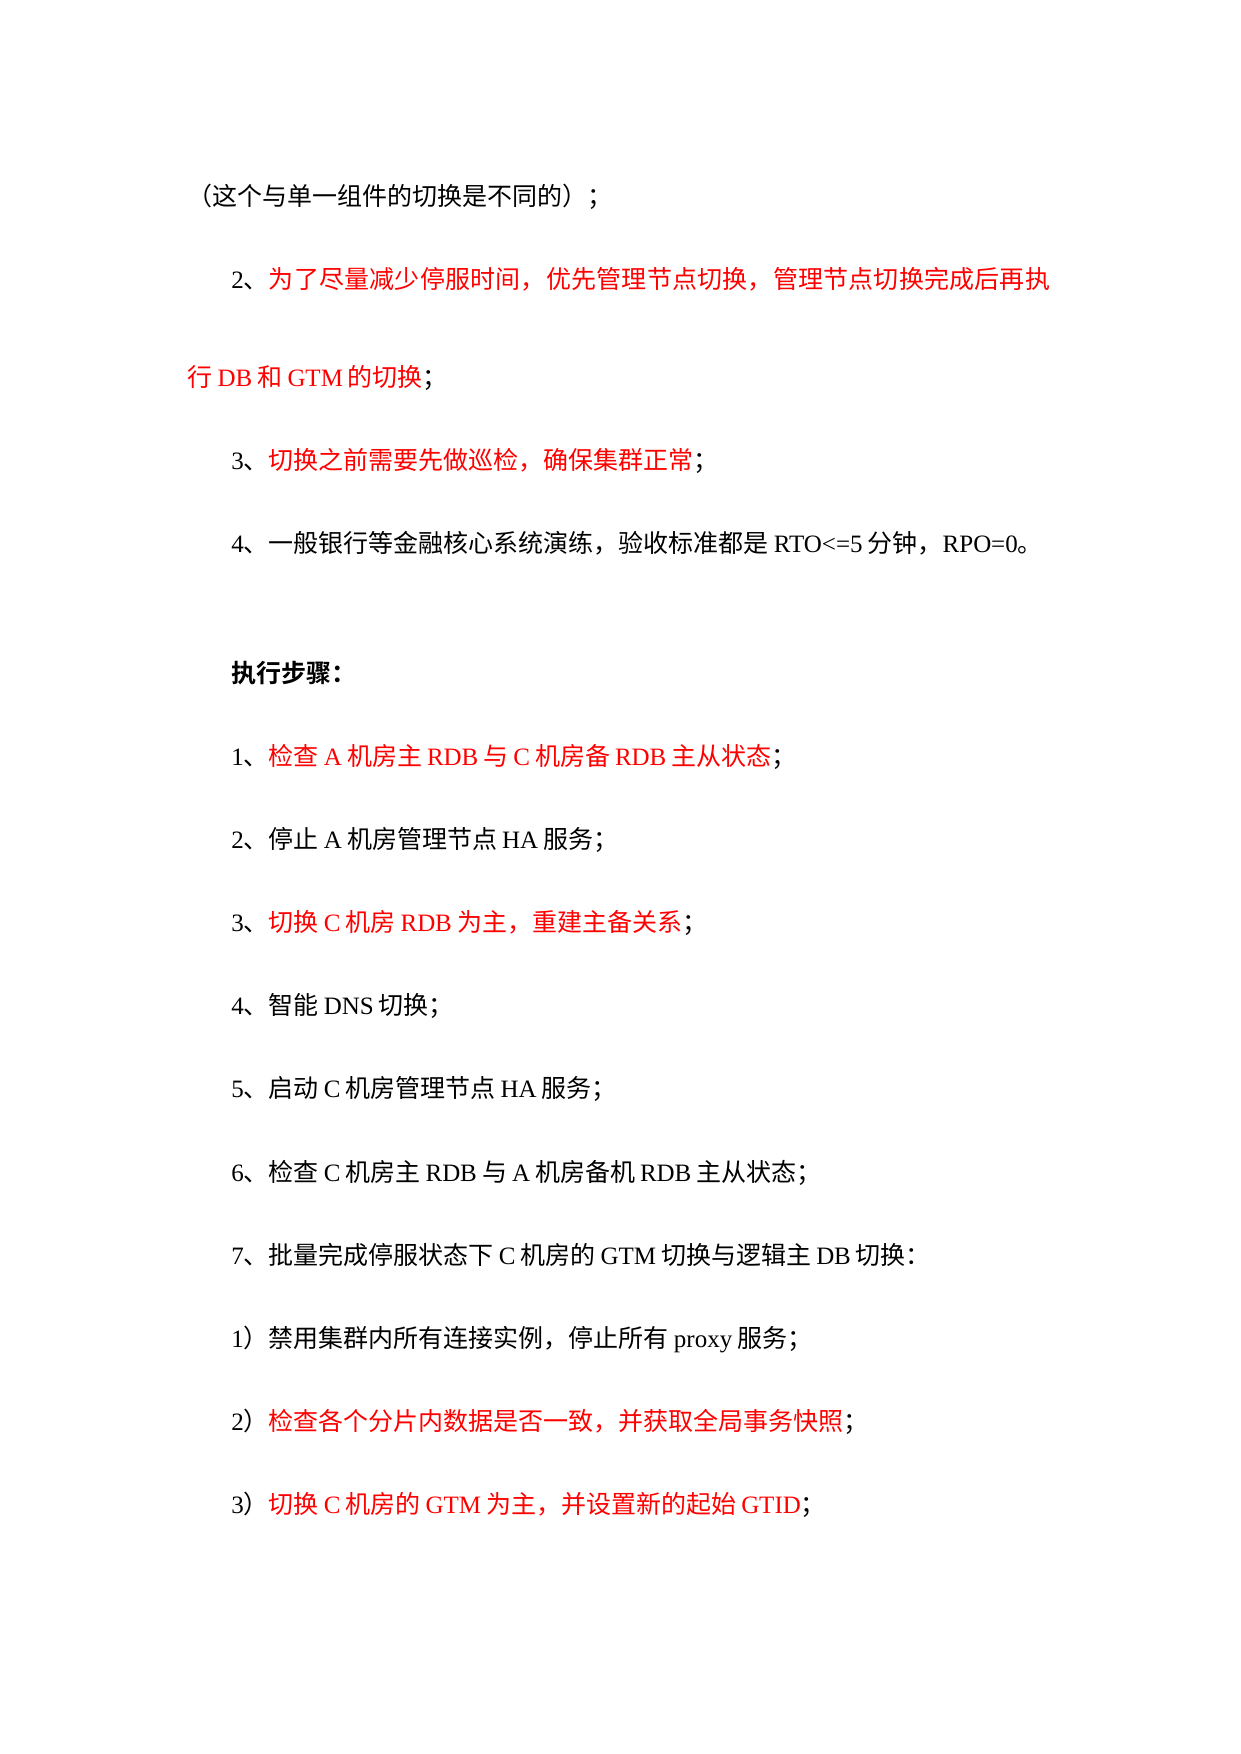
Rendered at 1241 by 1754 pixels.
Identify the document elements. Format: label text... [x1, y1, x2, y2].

list 一般银行等金融核心系统演练，验收标准都是RTO<=5分钟，RPO=0。 [187, 509, 1053, 574]
list 切换C机房的GTM为主，并设置新的起始GTID； [187, 1470, 1053, 1535]
list 切换C机房RDB为主，重建主备关系； [187, 888, 1053, 953]
list 执行步骤： [187, 639, 1053, 704]
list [187, 162, 1053, 227]
list 禁用集群内所有连接实例，停止所有proxy服务； [187, 1304, 1053, 1369]
list 切换之前需要先做巡检，确保集群正常； [187, 426, 1053, 491]
list 检查A机房主RDB与C机房备RDB主从状态； [187, 722, 1053, 787]
list 批量完成停服状态下C机房的GTM切换与逻辑主DB切换： [187, 1221, 1053, 1286]
list 检查各个分片内数据是否一致，并获取全局事务快照； [187, 1387, 1053, 1452]
list 检查C机房主RDB与A机房备机RDB主从状态； [187, 1138, 1053, 1203]
list 智能DNS切换； [187, 971, 1053, 1036]
list 停止A机房管理节点HA服务； [187, 805, 1053, 870]
list 启动C机房管理节点HA服务； [187, 1054, 1053, 1119]
list 为了尽量减少停服时间，优先管理节点切换，管理节点切换完成后再执行DB和GTM的切换； [187, 245, 1053, 408]
